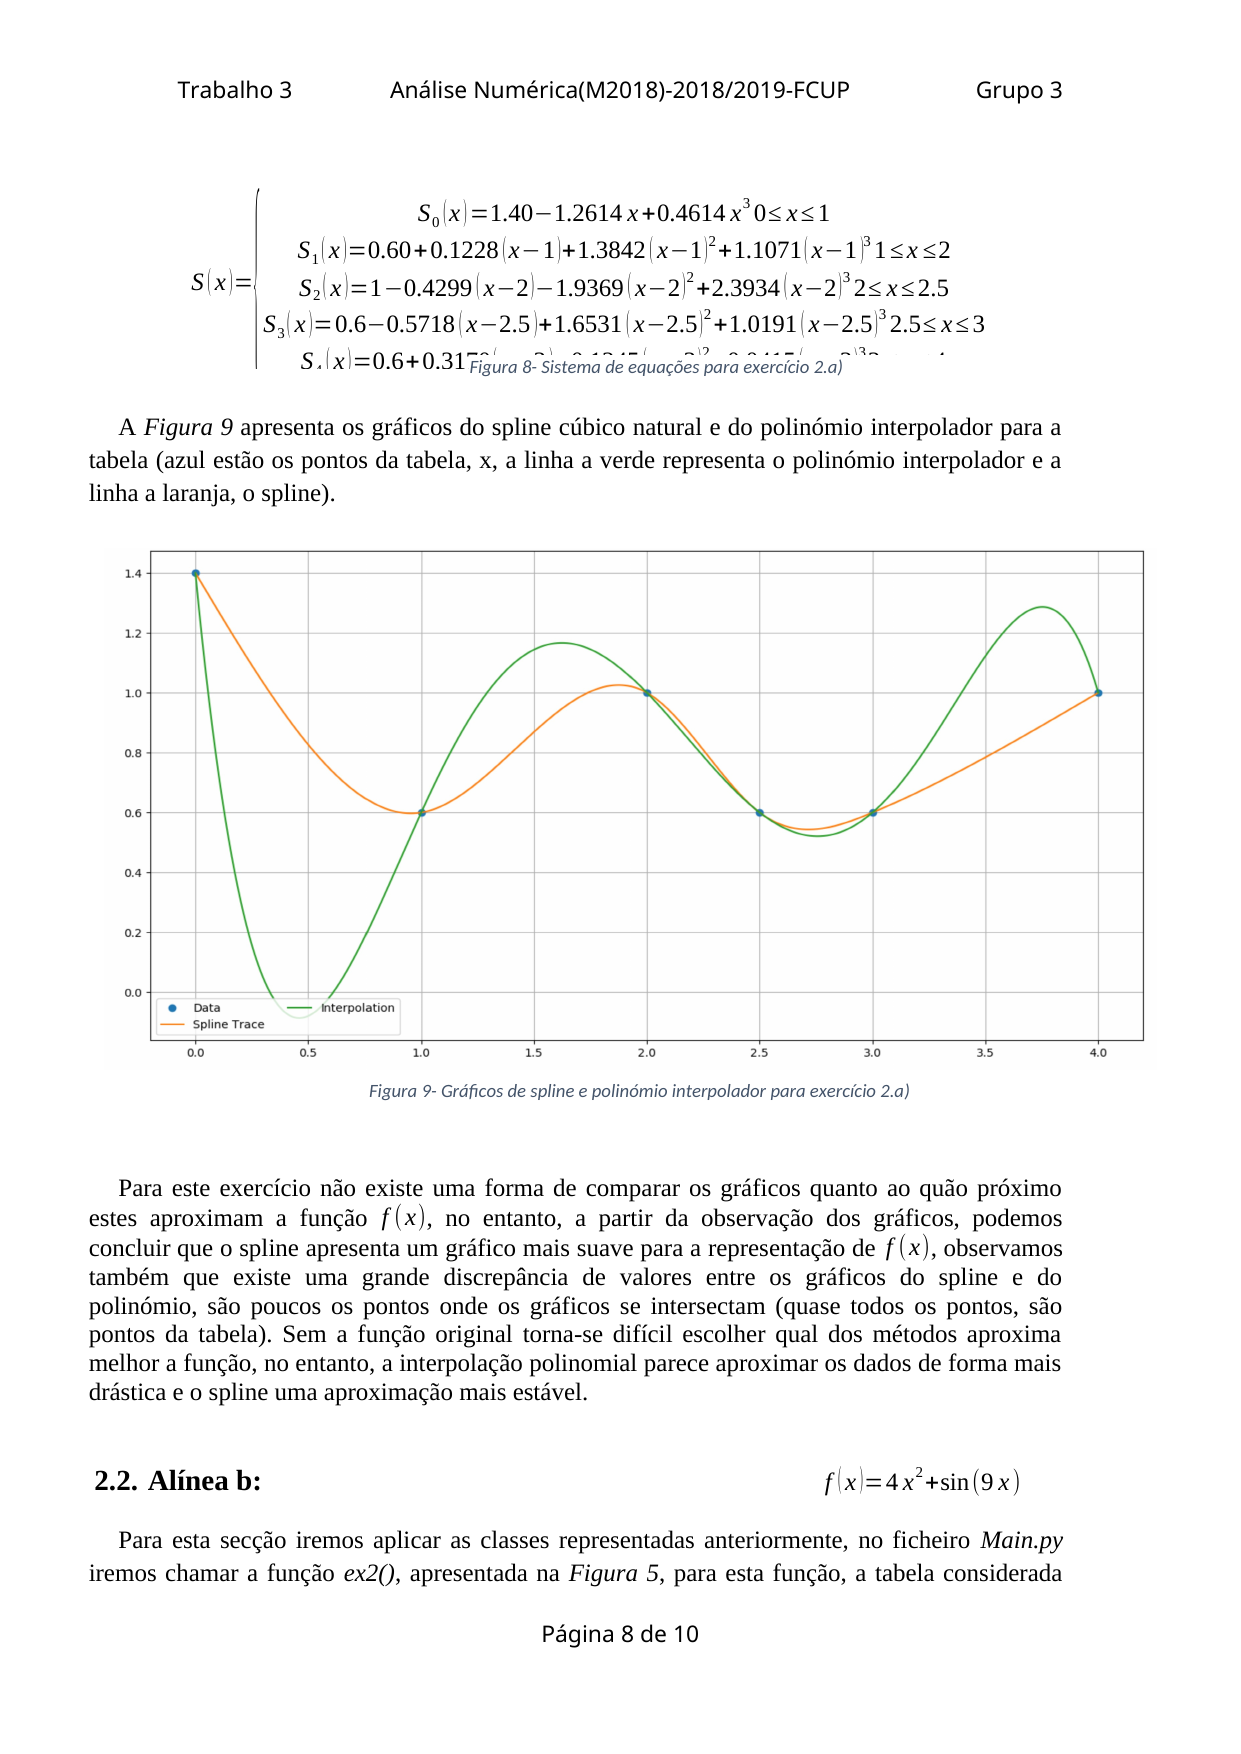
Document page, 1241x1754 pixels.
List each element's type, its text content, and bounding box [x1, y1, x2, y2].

text A Figura 9 apresenta os gráficos do spline cúbico natural e do polinómio interpolador para a tabela (azul estão os pontos da tabela, x, a linha a verde representa o polinómio interpolador e a linha a laranja, o spline). [88, 412, 1063, 507]
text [88, 1526, 1063, 1587]
text Para este exercício não existe uma forma de comparar os gráficos quanto ao quão próximo estes aproximam a função , no entanto, a partir da observação dos gráficos, podemos concluir que o spline apresenta um gráfico mais suave para a representação de , observamos também que existe uma grande discrepância de valores entre os gráficos do spline e do polinómio, são poucos os pontos onde os gráficos se intersectam (quase todos os pontos, são pontos da tabela). Sem a função original torna-se difícil escolher qual dos métodos aproxima melhor a função, no entanto, a interpolação polinomial parece aproximar os dados de forma mais drástica e o spline uma aproximação mais estável. [88, 1173, 1063, 1406]
list Alínea b: [94, 1463, 1063, 1497]
picture [103, 548, 1157, 1070]
